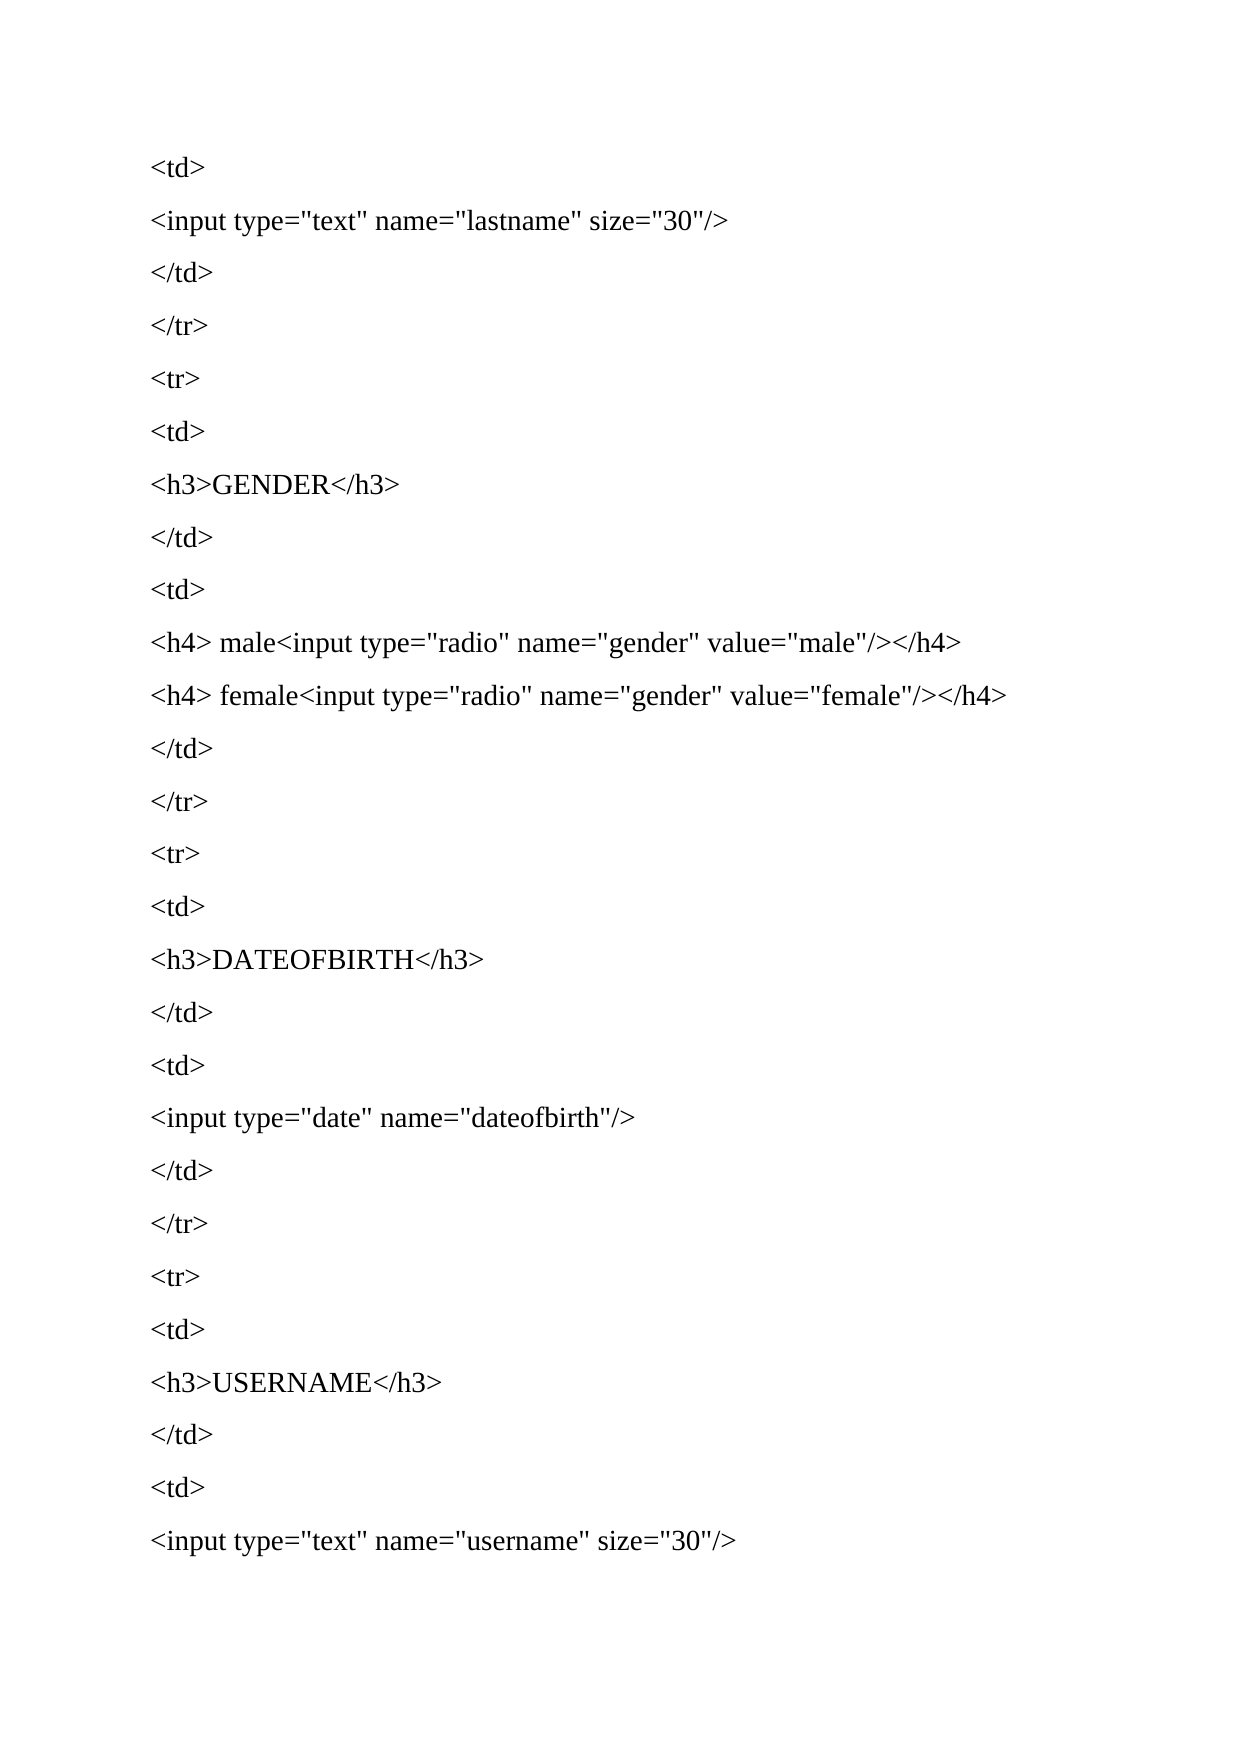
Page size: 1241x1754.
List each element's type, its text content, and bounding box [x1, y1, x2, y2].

text </tr> [150, 784, 1090, 817]
text <tr> [150, 837, 1090, 870]
text </td> [150, 256, 1090, 289]
text <h4> male<input type="radio" name="gender" value="male"/></h4> [150, 625, 1090, 659]
text <input type="date" name="dateofbirth"/> [150, 1101, 1090, 1134]
text </td> [150, 520, 1090, 553]
text <td> [150, 889, 1090, 923]
text <h3>GENDER</h3> [150, 467, 1090, 500]
text <tr> [150, 361, 1090, 395]
text <h4> female<input type="radio" name="gender" value="female"/></h4> [150, 678, 1090, 712]
text </td> [150, 995, 1090, 1028]
text <td> [150, 414, 1090, 448]
text <td> [150, 1312, 1090, 1345]
text <input type="text" name="username" size="30"/> [150, 1523, 1090, 1557]
text <tr> [150, 1259, 1090, 1293]
text <td> [150, 150, 1090, 183]
text <h3>USERNAME</h3> [150, 1365, 1090, 1398]
text </tr> [150, 308, 1090, 342]
text </td> [150, 1417, 1090, 1451]
text <td> [150, 1470, 1090, 1504]
text <td> [150, 1048, 1090, 1081]
text </td> [150, 1153, 1090, 1187]
text </tr> [150, 1206, 1090, 1240]
text <h3>DATEOFBIRTH</h3> [150, 942, 1090, 976]
text <input type="text" name="lastname" size="30"/> [150, 203, 1090, 236]
text </td> [150, 731, 1090, 764]
text <td> [150, 572, 1090, 606]
